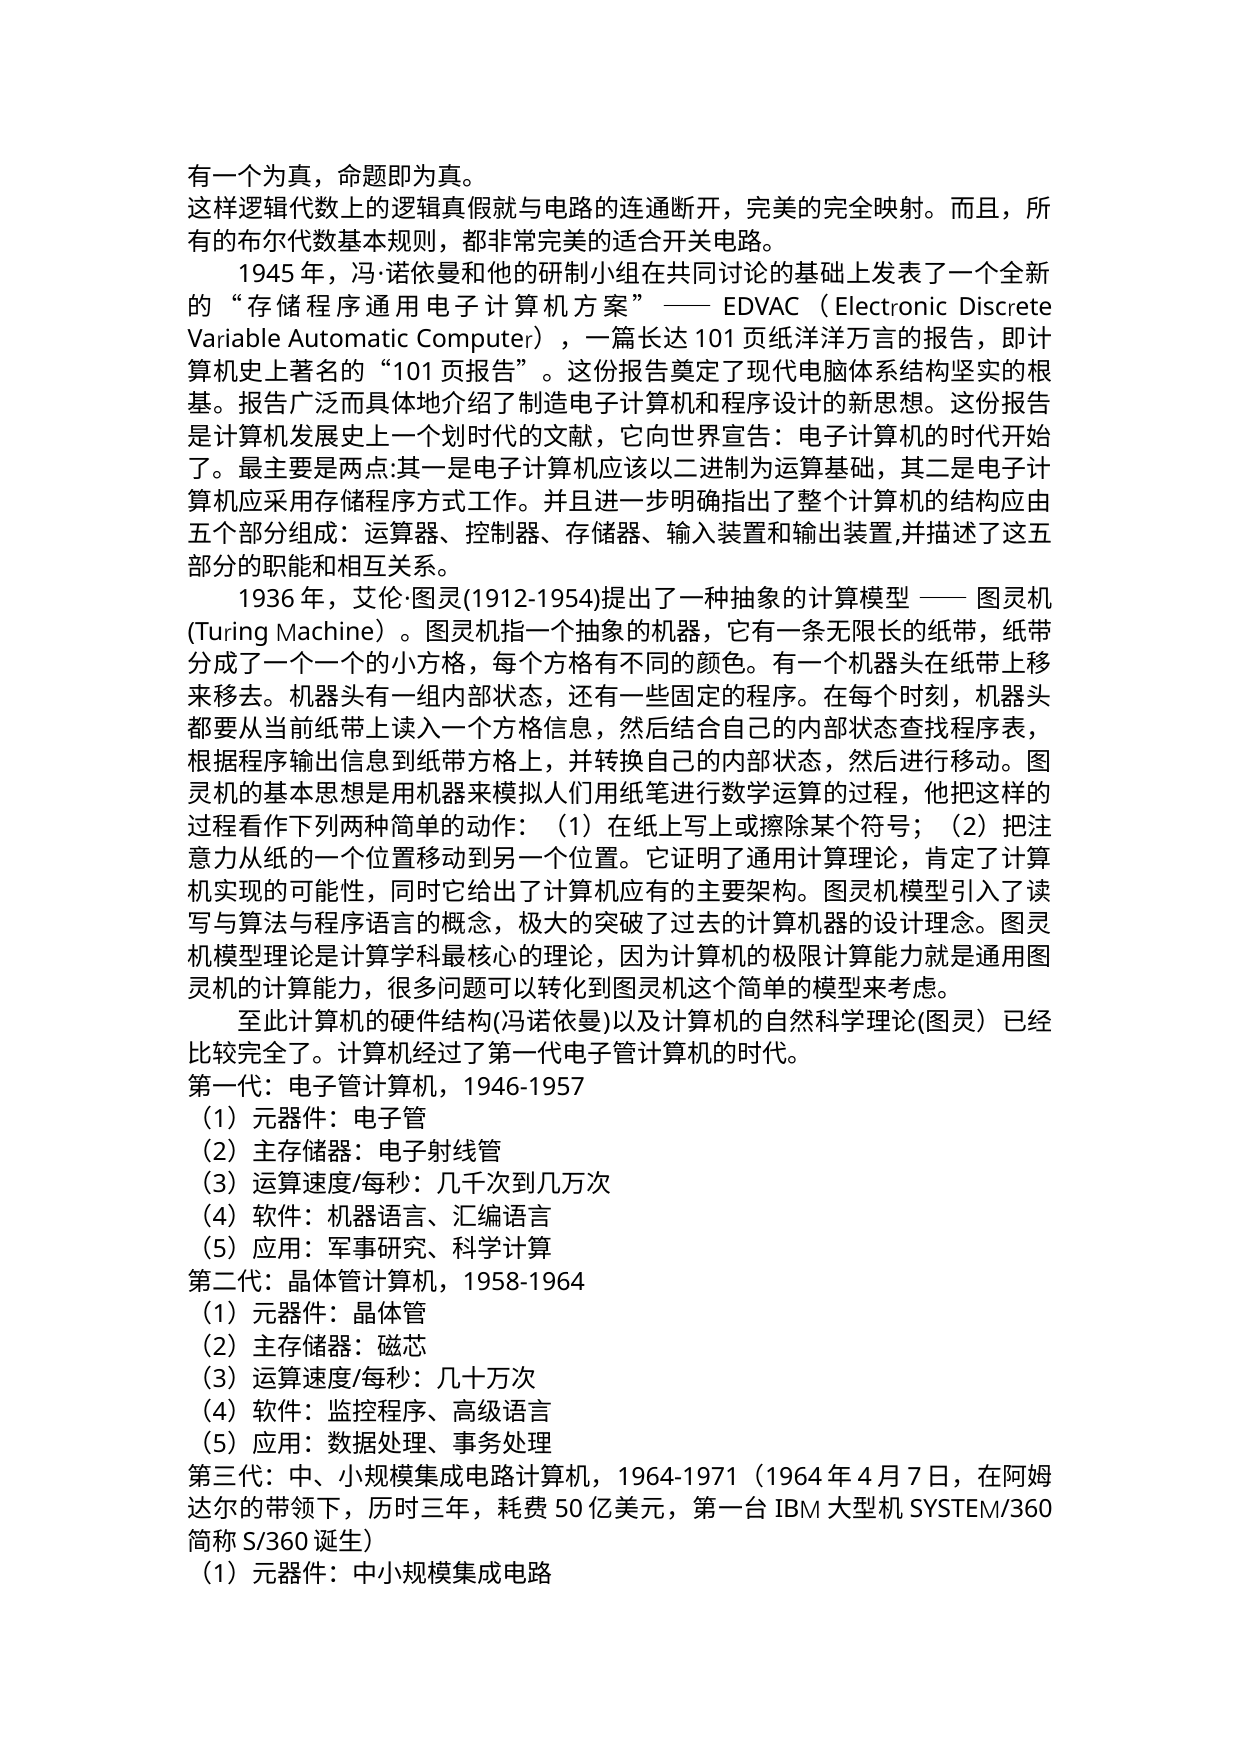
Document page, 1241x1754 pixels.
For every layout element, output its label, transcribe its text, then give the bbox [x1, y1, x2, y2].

list 元器件：电子管 [187, 1104, 1053, 1137]
list 元器件：晶体管 [187, 1299, 1053, 1332]
list 第三代：中、小规模集成电路计算机，1964-1971（1964年4月7日，在阿姆达尔的带领下，历时三年，耗费50亿美元，第一台IBM大型机SYSTEM/360简称S/360诞生） [187, 1462, 1053, 1559]
list 软件：监控程序、高级语言 [187, 1397, 1053, 1429]
list 运算速度/每秒：几千次到几万次 [187, 1169, 1053, 1202]
list 第二代：晶体管计算机，1958-1964 [187, 1267, 1053, 1299]
list 第一代：电子管计算机，1946-1957 [187, 1072, 1053, 1104]
list 这样逻辑代数上的逻辑真假就与电路的连通断开，完美的完全映射。而且，所有的布尔代数基本规则，都非常完美的适合开关电路。 [187, 194, 1053, 259]
list 软件：机器语言、汇编语言 [187, 1202, 1053, 1234]
list 应用：数据处理、事务处理 [187, 1429, 1053, 1462]
list 主存储器：磁芯 [187, 1332, 1053, 1364]
list 运算速度/每秒：几十万次 [187, 1364, 1053, 1397]
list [187, 162, 1053, 194]
list 1945年，冯·诺依曼和他的研制小组在共同讨论的基础上发表了一个全新的“存储程序通用电子计算机方案”——EDVAC（Electronic Discrete Variable Automatic Computer），一篇长达101页纸洋洋万言的报告，即计算机史上著名的“101页报告”。这份报告奠定了现代电脑体系结构坚实的根基。报告广泛而具体地介绍了制造电子计算机和程序设计的新思想。这份报告是计算机发展史上一个划时代的文献，它向世界宣告：电子计算机的时代开始了。最主要是两点:其一是电子计算机应该以二进制为运算基础，其二是电子计算机应采用存储程序方式工作。并且进一步明确指出了整个计算机的结构应由五个部分组成：运算器、控制器、存储器、输入装置和输出装置,并描述了这五部分的职能和相互关系。 [187, 259, 1053, 584]
list 主存储器：电子射线管 [187, 1137, 1053, 1169]
list 1936年，艾伦·图灵(1912-1954)提出了一种抽象的计算模型 —— 图灵机 (Turing Machine）。图灵机指一个抽象的机器，它有一条无限长的纸带，纸带分成了一个一个的小方格，每个方格有不同的颜色。有一个机器头在纸带上移来移去。机器头有一组内部状态，还有一些固定的程序。在每个时刻，机器头都要从当前纸带上读入一个方格信息，然后结合自己的内部状态查找程序表，根据程序输出信息到纸带方格上，并转换自己的内部状态，然后进行移动。图灵机的基本思想是用机器来模拟人们用纸笔进行数学运算的过程，他把这样的过程看作下列两种简单的动作：（1）在纸上写上或擦除某个符号；（2）把注意力从纸的一个位置移动到另一个位置。它证明了通用计算理论，肯定了计算机实现的可能性，同时它给出了计算机应有的主要架构。图灵机模型引入了读写与算法与程序语言的概念，极大的突破了过去的计算机器的设计理念。图灵机模型理论是计算学科最核心的理论，因为计算机的极限计算能力就是通用图灵机的计算能力，很多问题可以转化到图灵机这个简单的模型来考虑。 [187, 584, 1053, 1007]
list 元器件：中小规模集成电路 [187, 1559, 1053, 1592]
list 至此计算机的硬件结构(冯诺依曼)以及计算机的自然科学理论(图灵）已经比较完全了。计算机经过了第一代电子管计算机的时代。 [187, 1007, 1053, 1072]
list 应用：军事研究、科学计算 [187, 1234, 1053, 1267]
